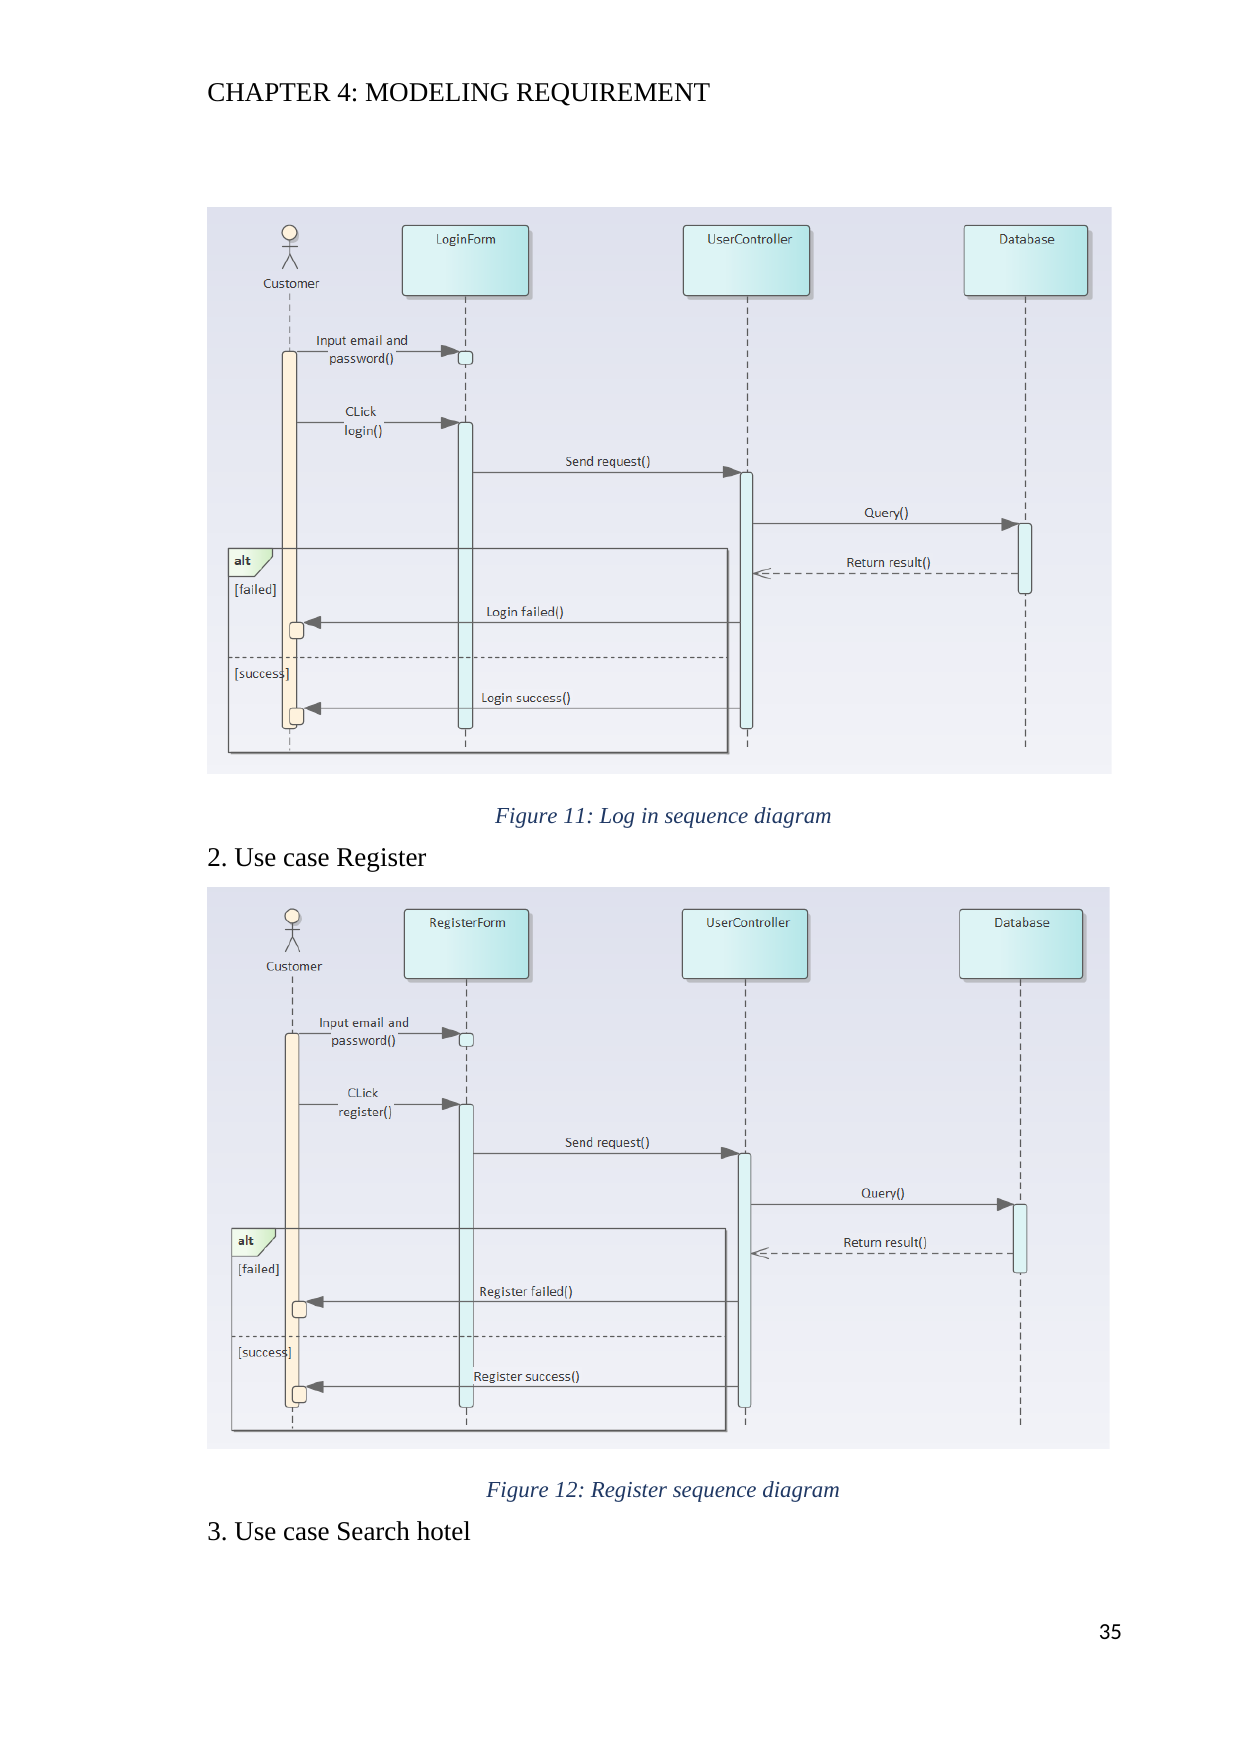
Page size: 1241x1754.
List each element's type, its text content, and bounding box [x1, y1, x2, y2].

text Figure 12: Register sequence diagram [207, 1476, 1122, 1503]
picture [207, 207, 1112, 774]
text 2. Use case Register [207, 841, 1049, 872]
picture [207, 887, 1110, 1449]
text Figure 11: Log in sequence diagram [207, 802, 1122, 828]
text 3. Use case Search hotel [207, 1515, 1049, 1546]
